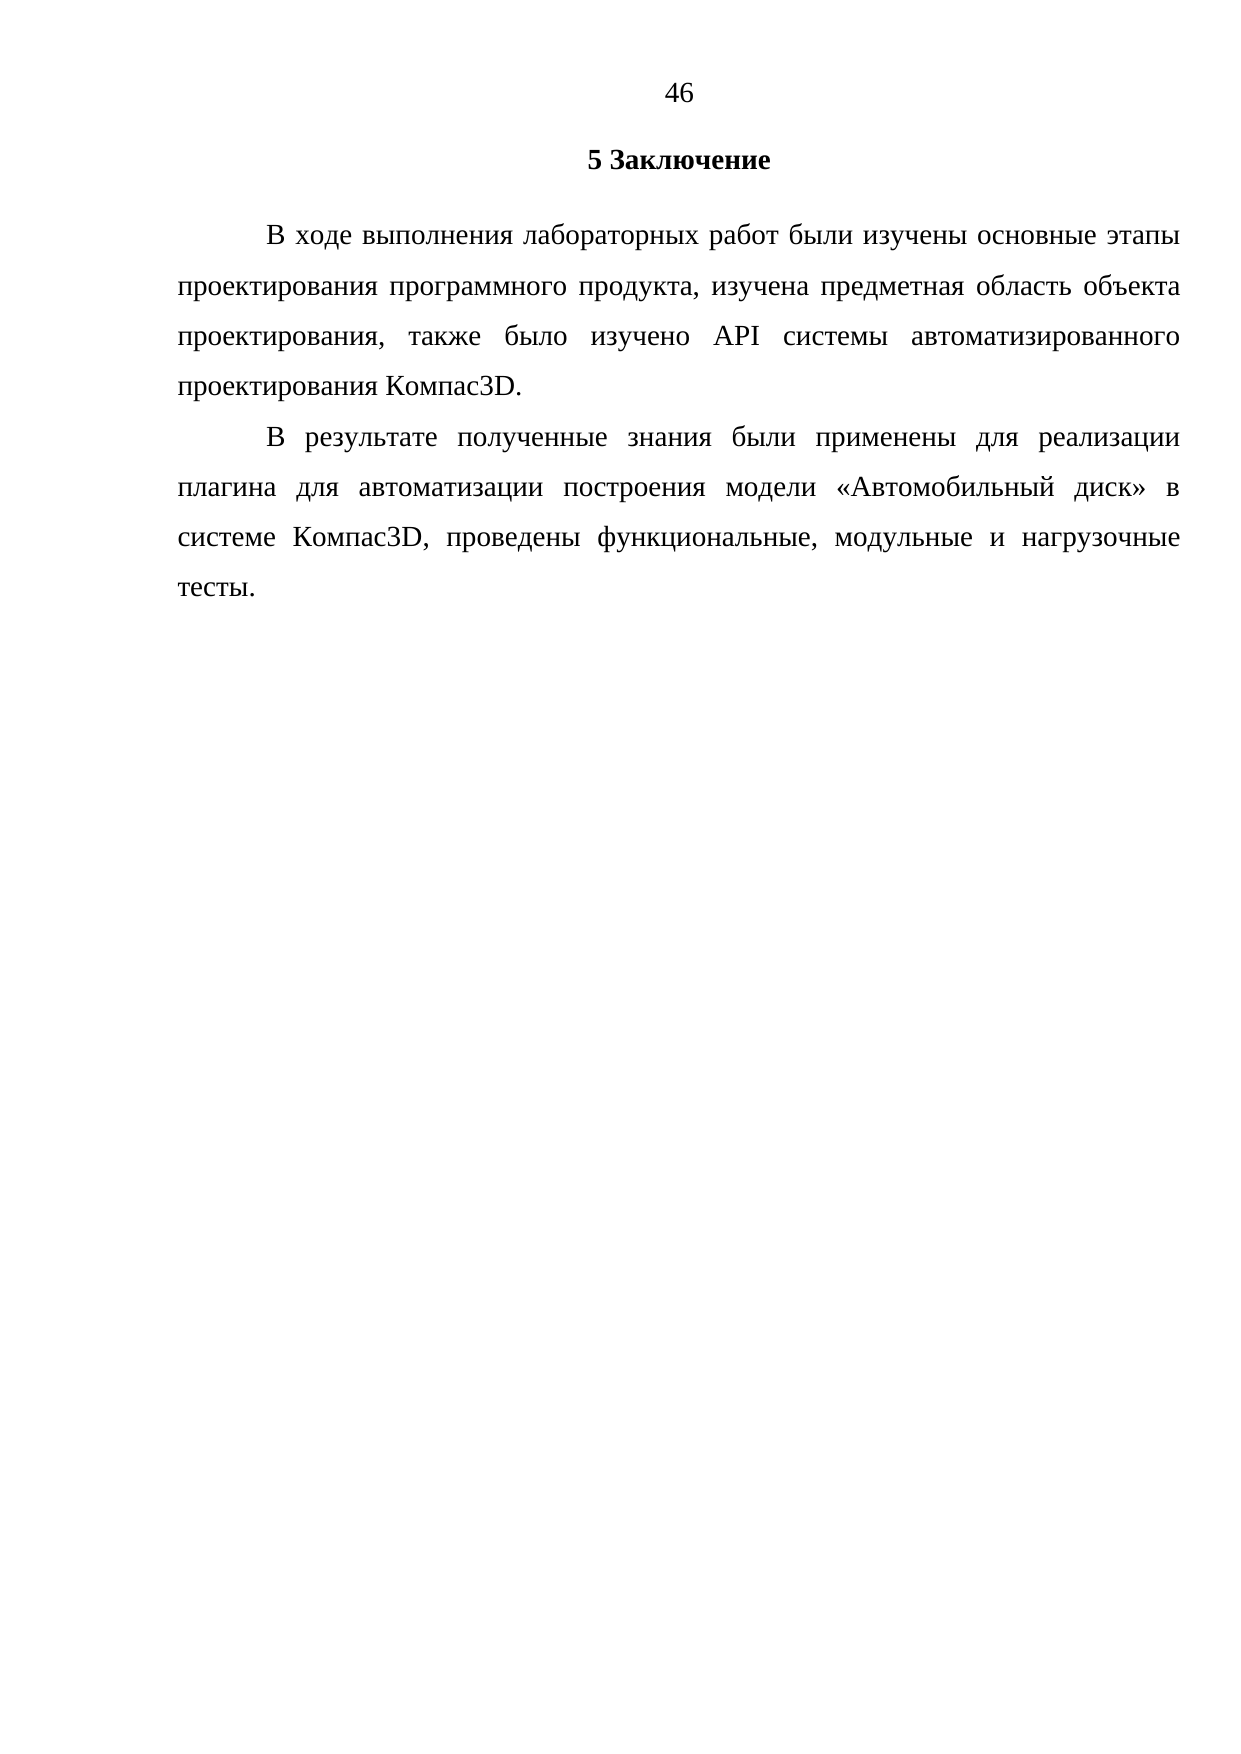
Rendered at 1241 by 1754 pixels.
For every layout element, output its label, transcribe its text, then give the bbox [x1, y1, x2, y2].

subtitle 5 Заключение [177, 142, 1181, 176]
text В результате полученные знания были применены для реализации плагина для автоматизации построения модели «Автомобильный диск» в системе Компас3D, проведены функциональные, модульные и нагрузочные тесты. [177, 419, 1181, 603]
text В ходе выполнения лабораторных работ были изучены основные этапы проектирования программного продукта, изучена предметная область объекта проектирования, также было изучено API системы автоматизированного проектирования Компас3D. [177, 217, 1181, 402]
